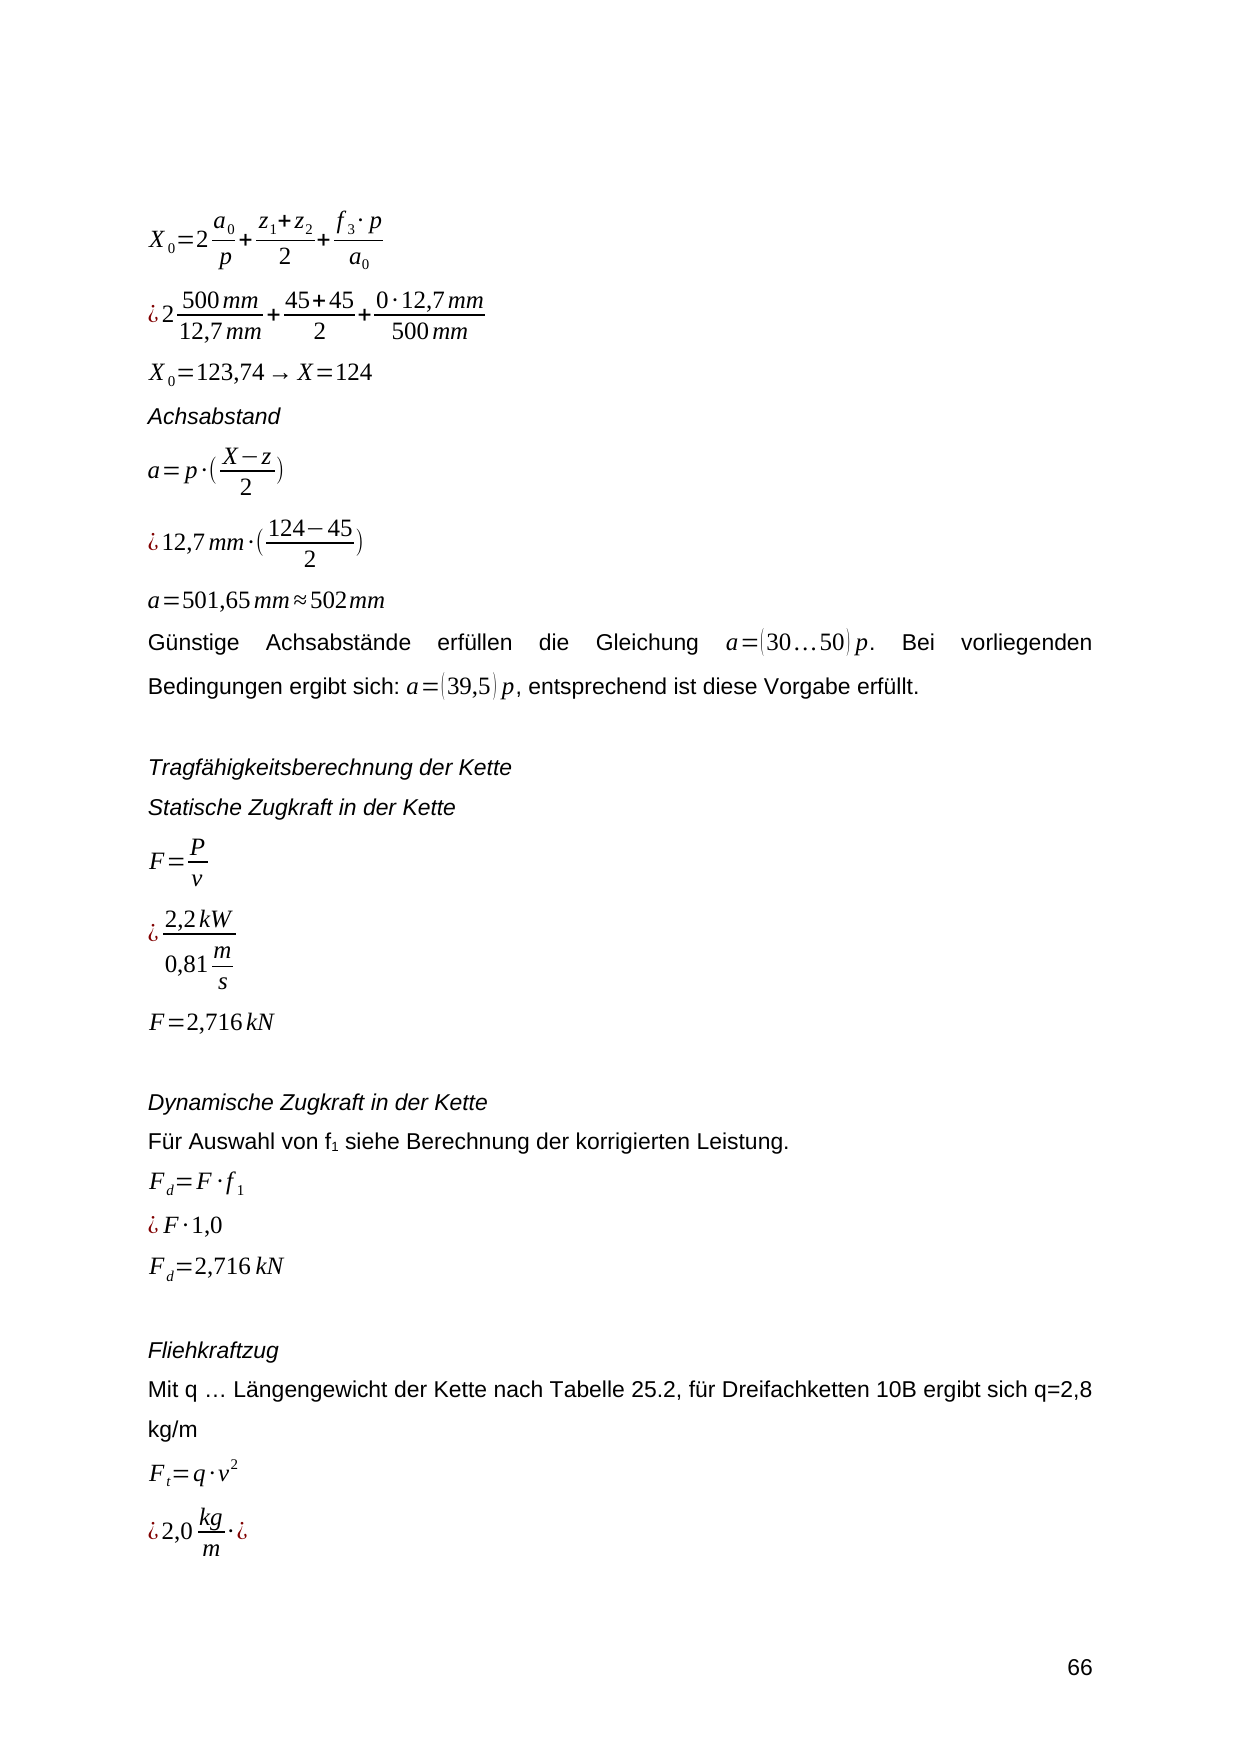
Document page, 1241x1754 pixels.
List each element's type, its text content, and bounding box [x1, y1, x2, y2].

text Fliehkraftzug [148, 1337, 1092, 1363]
text Statische Zugkraft in der Kette [148, 794, 1092, 820]
text Achsabstand [148, 403, 1092, 429]
text Tragfähigkeitsberechnung der Kette [148, 754, 1092, 781]
text Für Auswahl von f1 siehe Berechnung der korrigierten Leistung. [148, 1128, 1092, 1154]
text Mit q … Längengewicht der Kette nach Tabelle 25.2, für Dreifachketten 10B ergibt sich q=2,8 kg/m [148, 1376, 1092, 1442]
text Dynamische Zugkraft in der Kette [148, 1089, 1092, 1115]
text Günstige Achsabstände erfüllen die Gleichung . Bei vorliegenden Bedingungen ergibt sich: , entsprechend ist diese Vorgabe erfüllt. [148, 627, 1092, 702]
